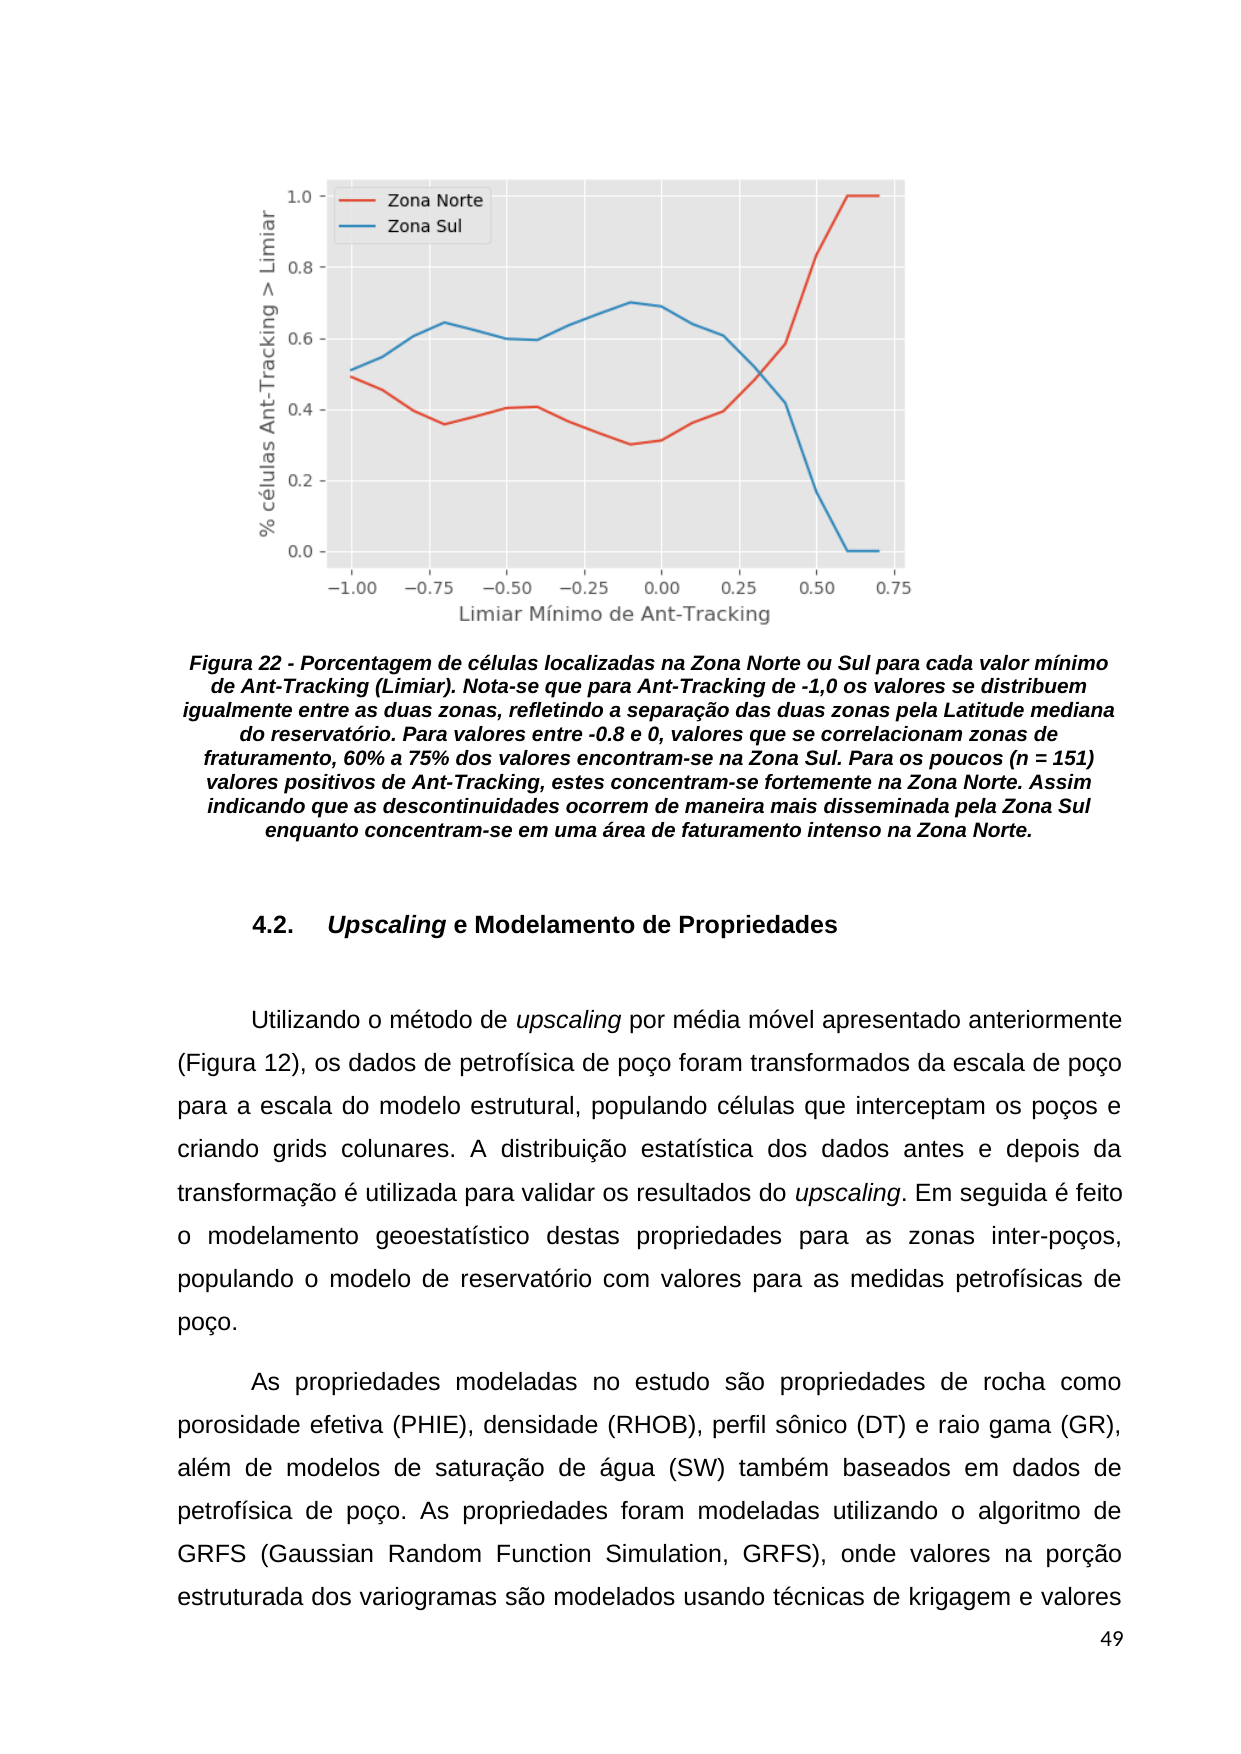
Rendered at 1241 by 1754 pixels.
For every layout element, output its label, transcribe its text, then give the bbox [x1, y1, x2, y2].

text Utilizando o método de upscaling por média móvel apresentado anteriormente (Figura 12), os dados de petrofísica de poço foram transformados da escala de poço para a escala do modelo estrutural, populando células que interceptam os poços e criando grids colunares. A distribuição estatística dos dados antes e depois da transformação é utilizada para validar os resultados do upscaling. Em seguida é feito o modelamento geoestatístico destas propriedades para as zonas inter-poços, populando o modelo de reservatório com valores para as medidas petrofísicas de poço. [177, 1005, 1123, 1336]
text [177, 1367, 1123, 1611]
picture [250, 177, 921, 632]
text Figura 22 - Porcentagem de células localizadas na Zona Norte ou Sul para cada valor mínimo de Ant-Tracking (Limiar). Nota-se que para Ant-Tracking de -1,0 os valores se distribuem igualmente entre as duas zonas, refletindo a separação das duas zonas pela Latitude mediana do reservatório. Para valores entre -0.8 e 0, valores que se correlacionam zonas de fraturamento, 60% a 75% dos valores encontram-se na Zona Sul. Para os poucos (n = 151) valores positivos de Ant-Tracking, estes concentram-se fortemente na Zona Norte. Assim indicando que as descontinuidades ocorrem de maneira mais disseminada pela Zona Sul enquanto concentram-se em uma área de faturamento intenso na Zona Norte. [177, 650, 1123, 842]
list Upscaling e Modelamento de Propriedades [252, 910, 1123, 938]
